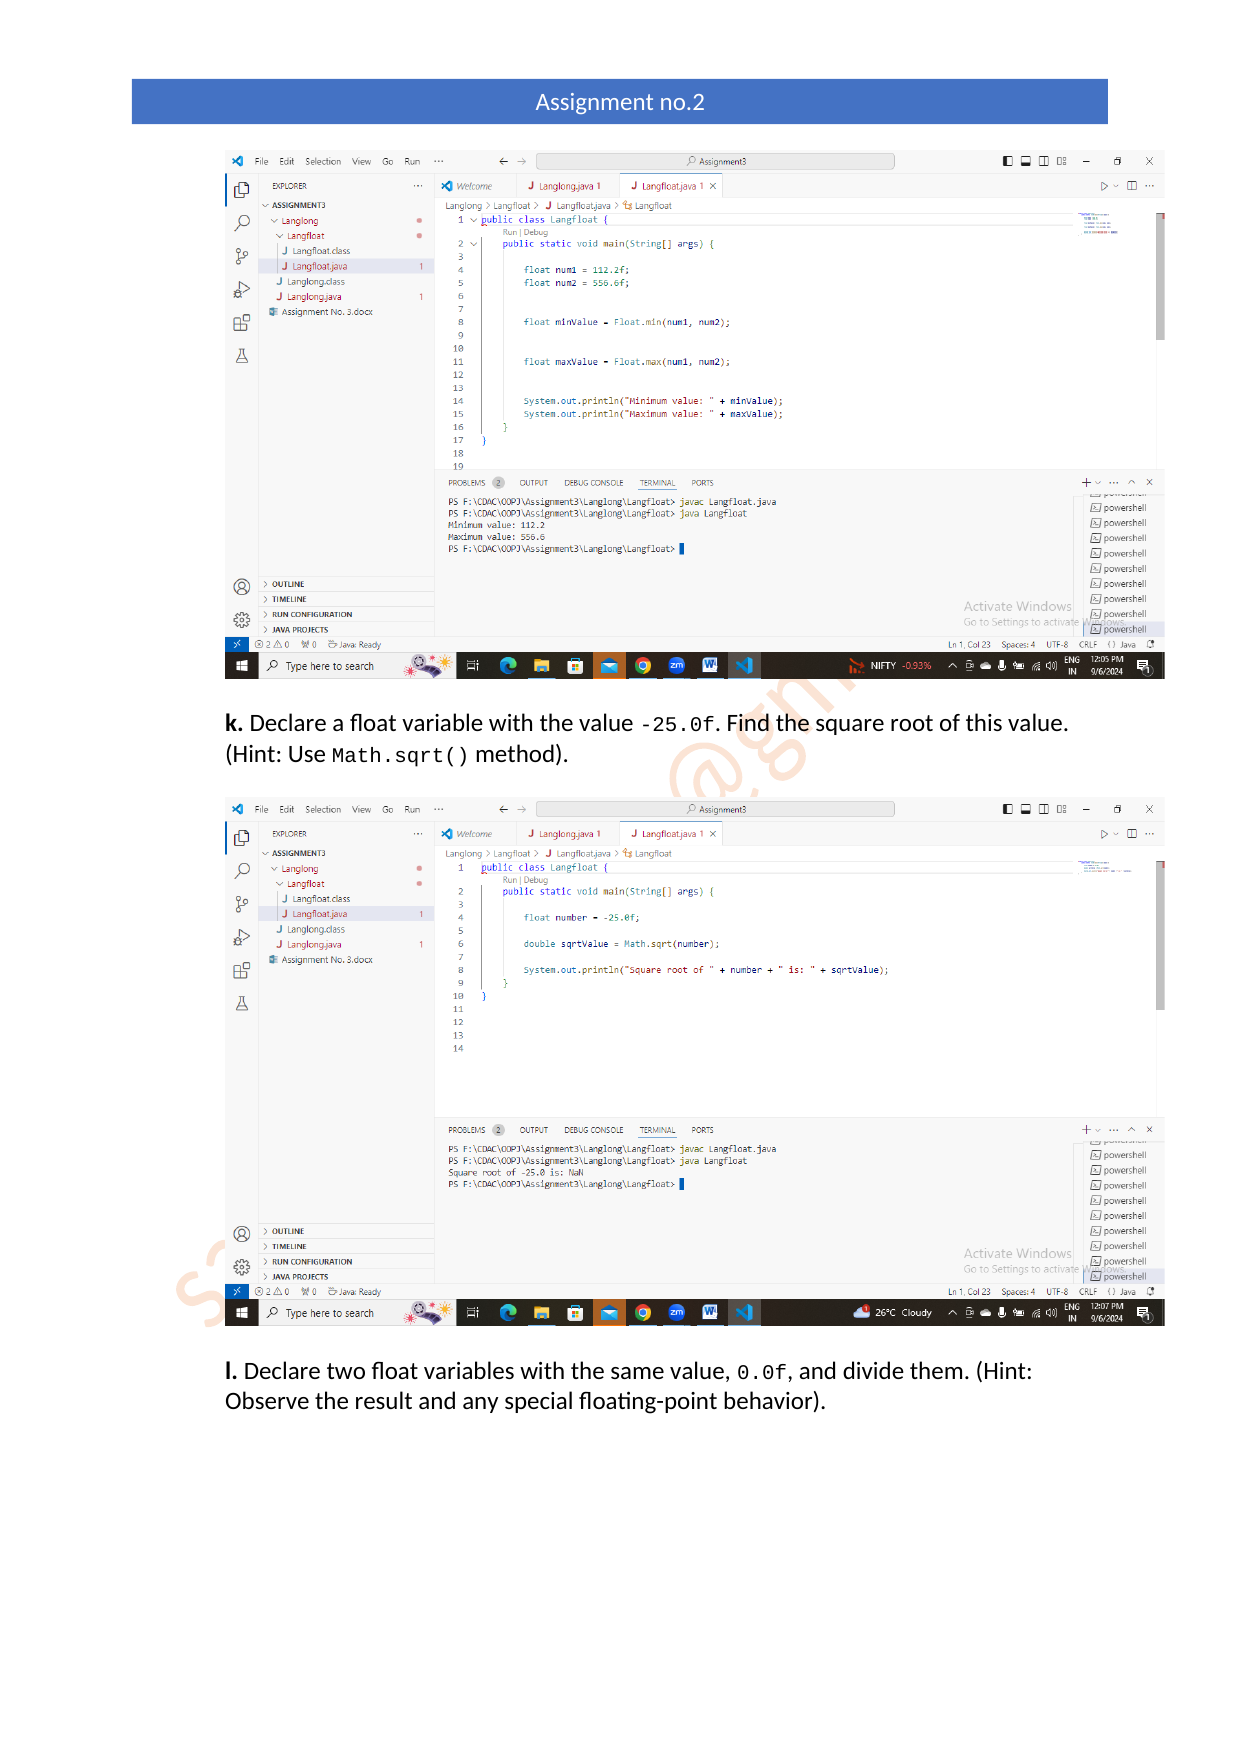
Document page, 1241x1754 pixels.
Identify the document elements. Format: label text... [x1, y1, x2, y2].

text l. Declare two float variables with the same value, 0.0f, and divide them. (Hint: Observe the result and any special floating-point behavior). [225, 1355, 1090, 1416]
picture [225, 797, 1165, 1326]
text k. Declare a float variable with the value -25.0f. Find the square root of this value. (Hint: Use Math.sqrt() method). [225, 707, 1090, 768]
picture [225, 150, 1165, 679]
